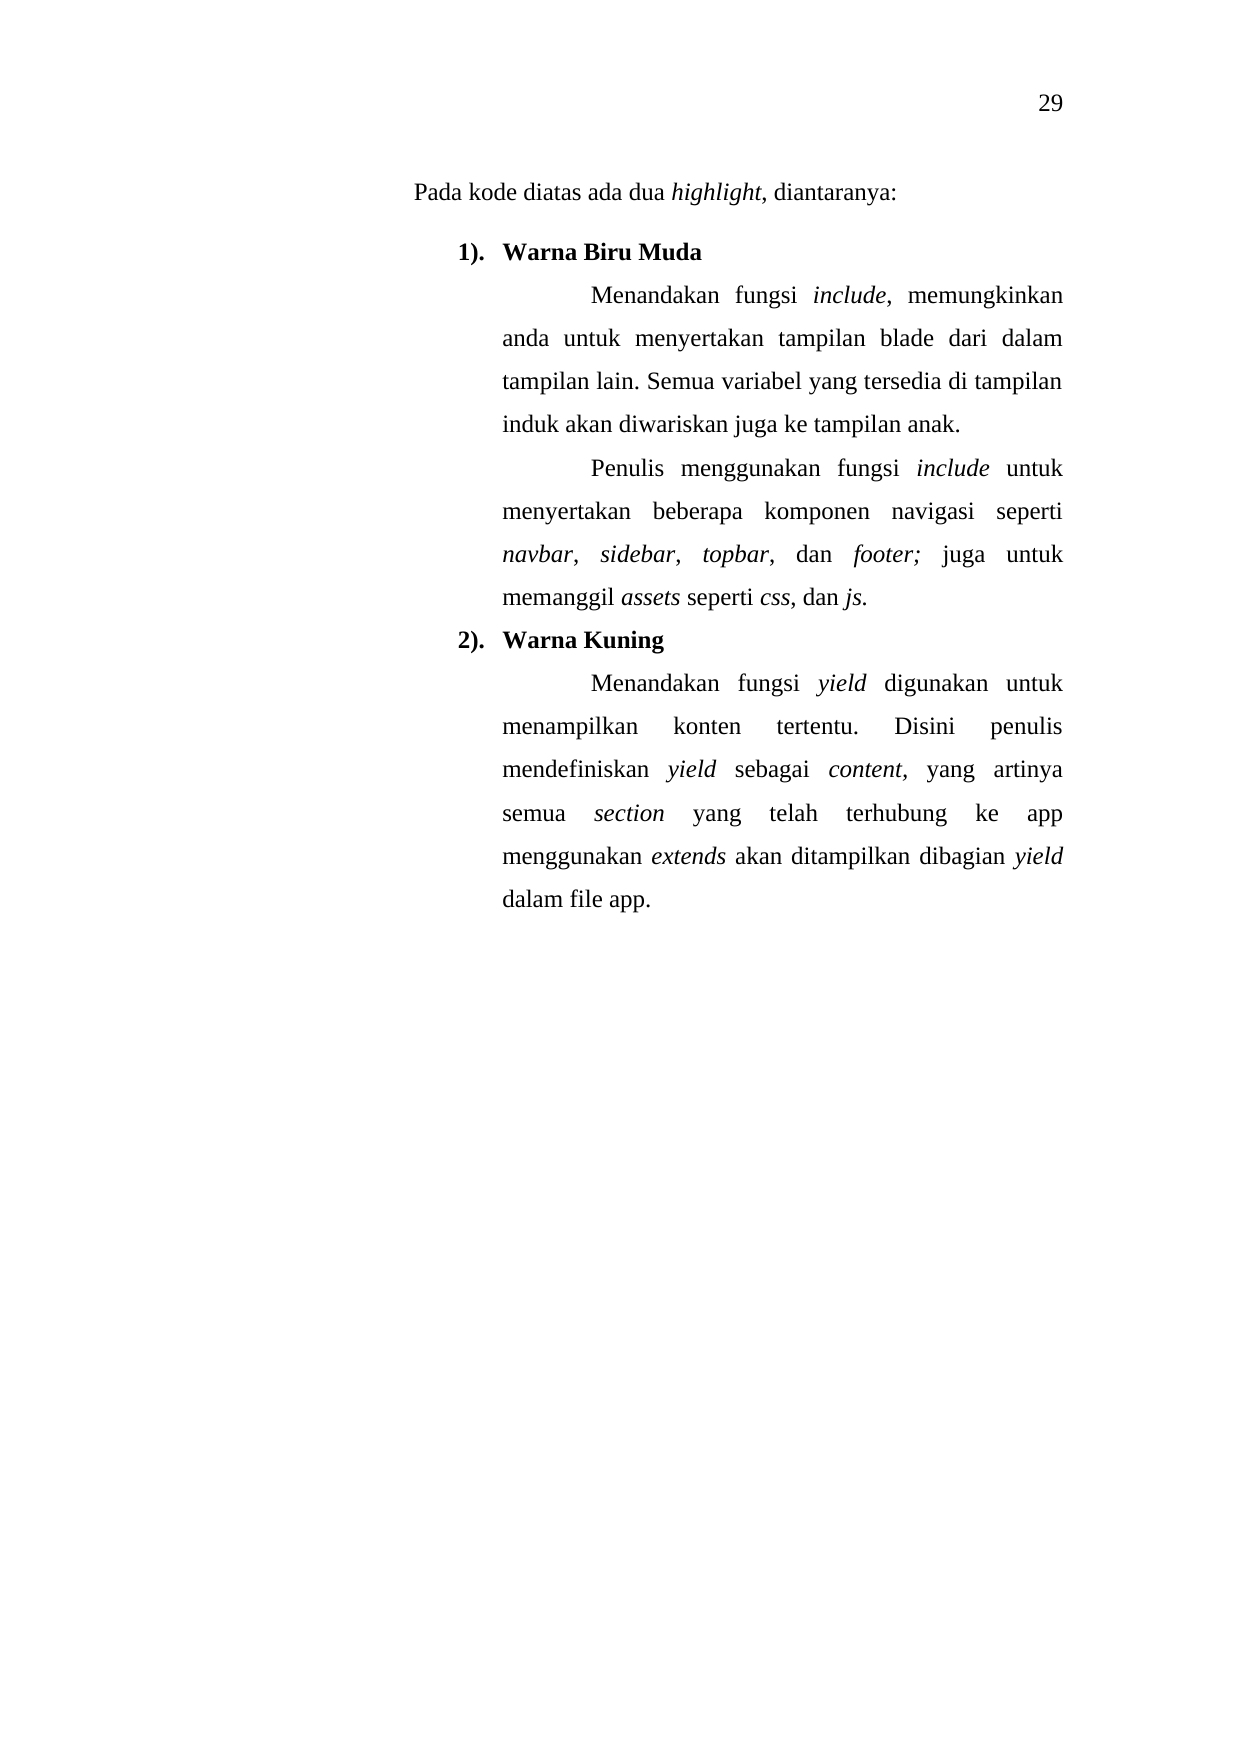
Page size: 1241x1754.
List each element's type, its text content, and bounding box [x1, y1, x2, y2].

list Warna Biru Muda [458, 237, 1063, 266]
list Warna Kuning [458, 625, 1063, 654]
list Menandakan fungsi include, memungkinkan anda untuk menyertakan tampilan blade dari dalam tampilan lain. Semua variabel yang tersedia di tampilan induk akan diwariskan juga ke tampilan anak. [502, 280, 1063, 438]
list Menandakan fungsi yield digunakan untuk menampilkan konten tertentu. Disini penulis mendefiniskan yield sebagai content, yang artinya semua section yang telah terhubung ke app menggunakan extends akan ditampilkan dibagian yield dalam file app. [502, 668, 1063, 913]
list Penulis menggunakan fungsi include untuk menyertakan beberapa komponen navigasi seperti navbar, sidebar, topbar, dan footer; juga untuk memanggil assets seperti css, dan js. [502, 453, 1063, 611]
text Pada kode diatas ada dua highlight, diantaranya: [413, 177, 1063, 206]
